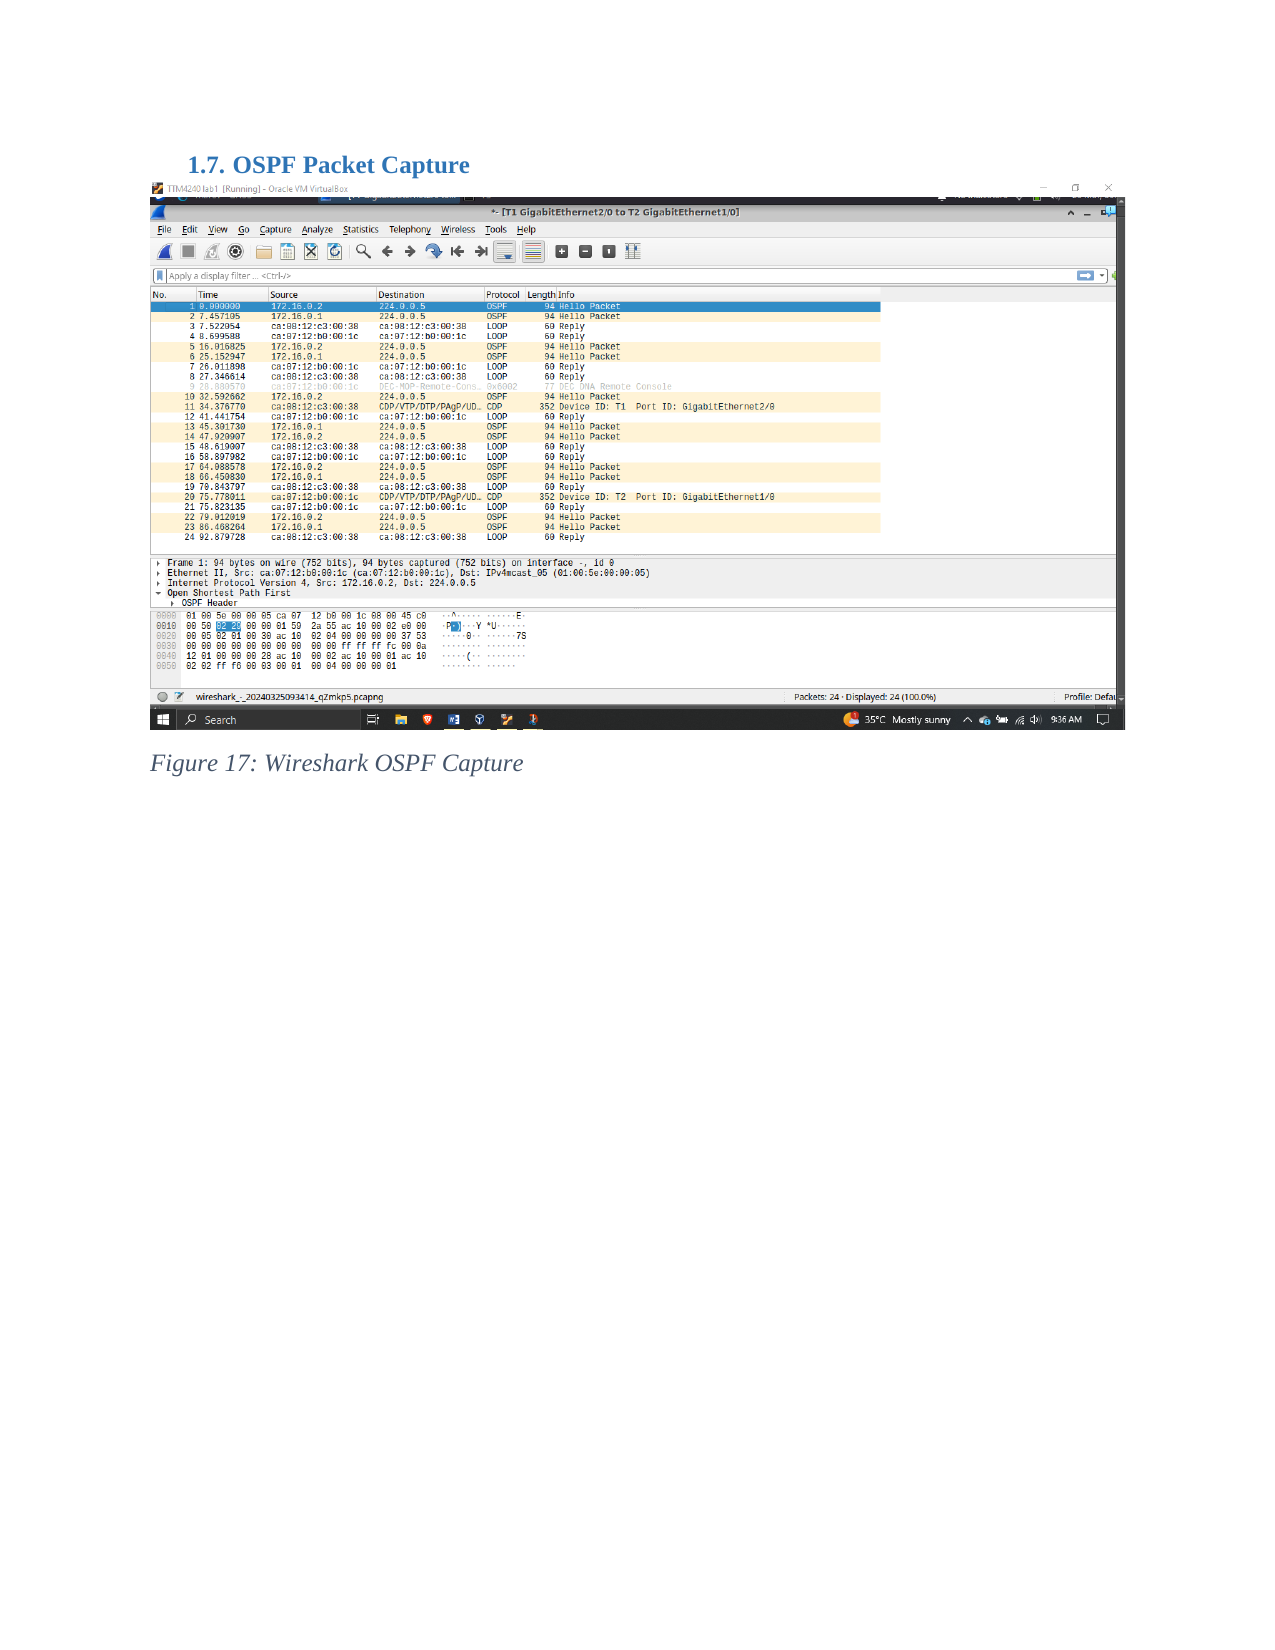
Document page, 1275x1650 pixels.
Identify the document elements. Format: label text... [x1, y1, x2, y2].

subtitle OSPF Packet Capture [187, 150, 1125, 179]
picture [150, 181, 1125, 730]
text Figure 17: Wireshark OSPF Capture [150, 748, 1125, 777]
